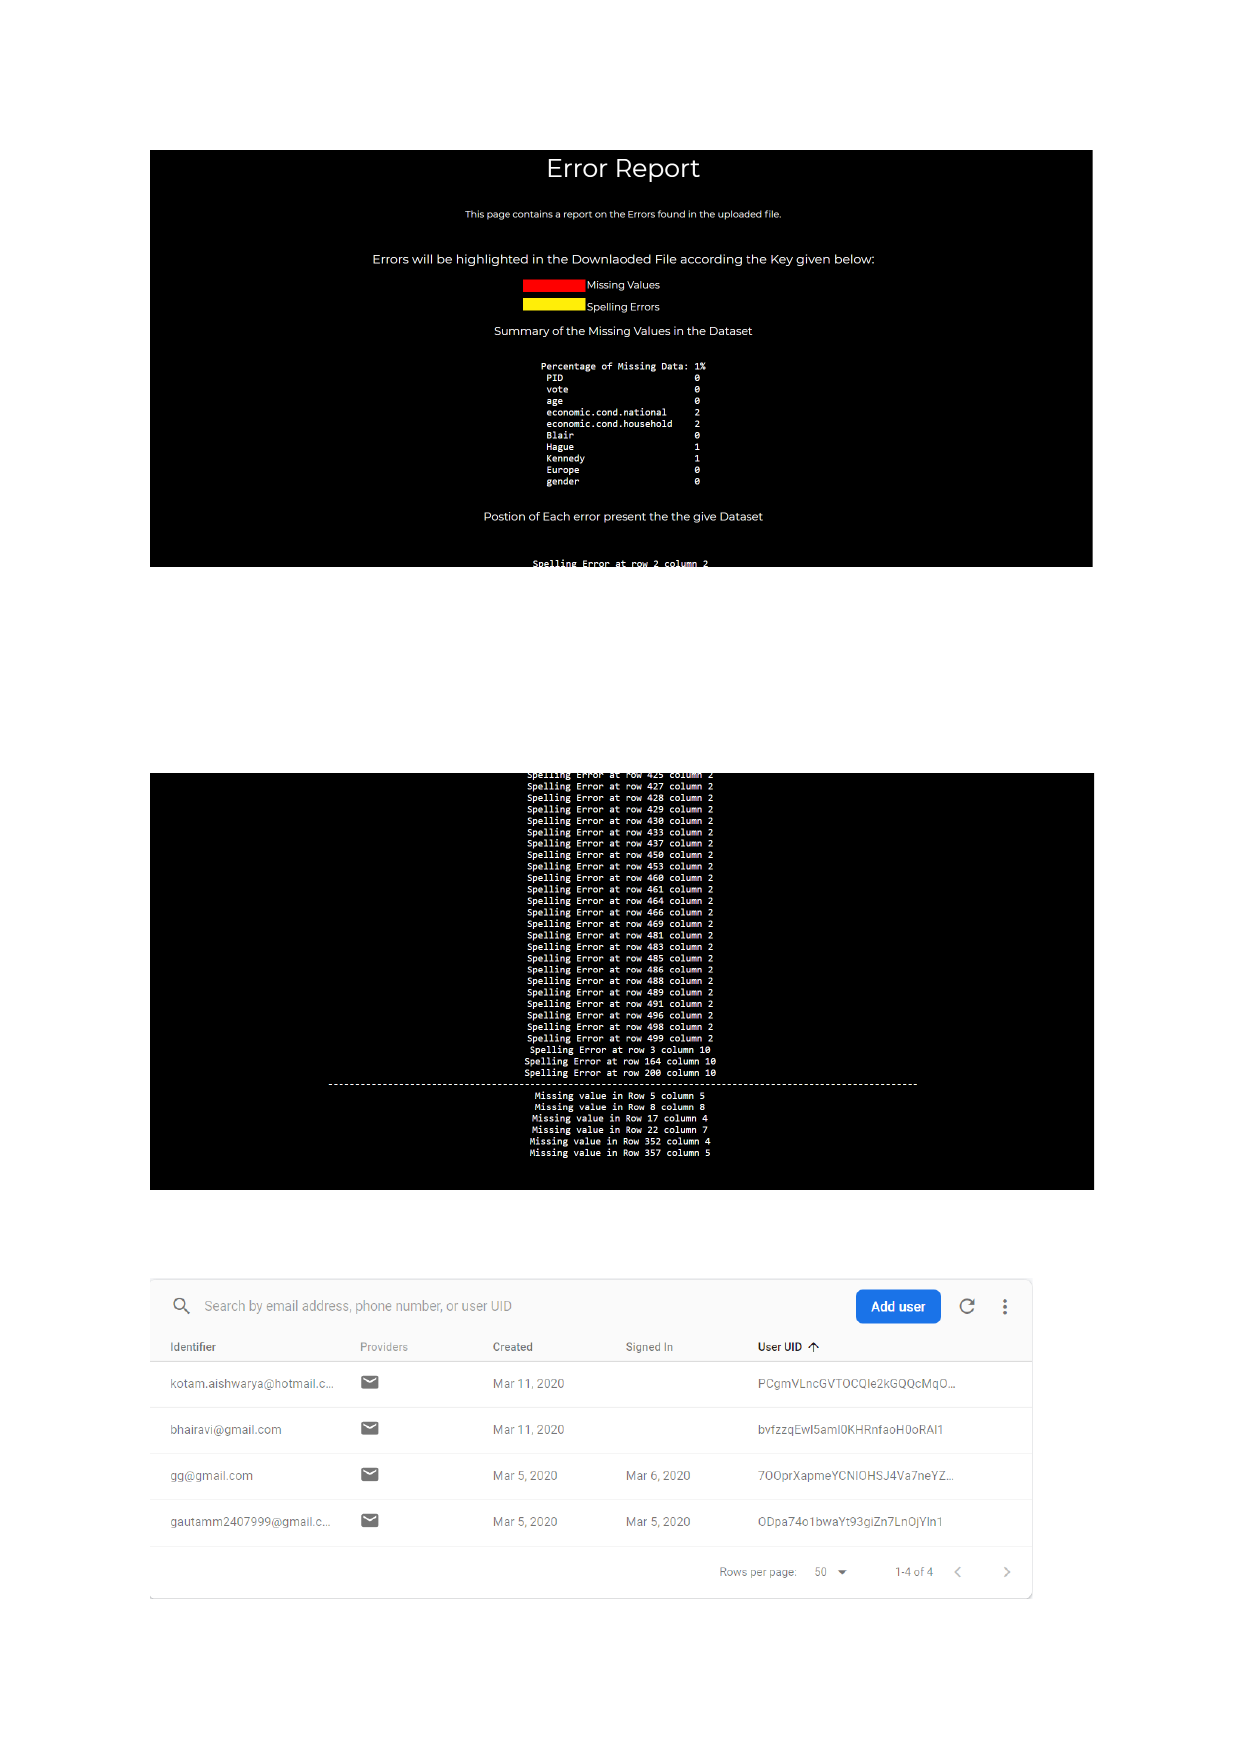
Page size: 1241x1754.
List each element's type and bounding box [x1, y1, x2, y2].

picture [150, 1278, 1033, 1599]
picture [150, 773, 1095, 1190]
picture [150, 150, 1093, 567]
